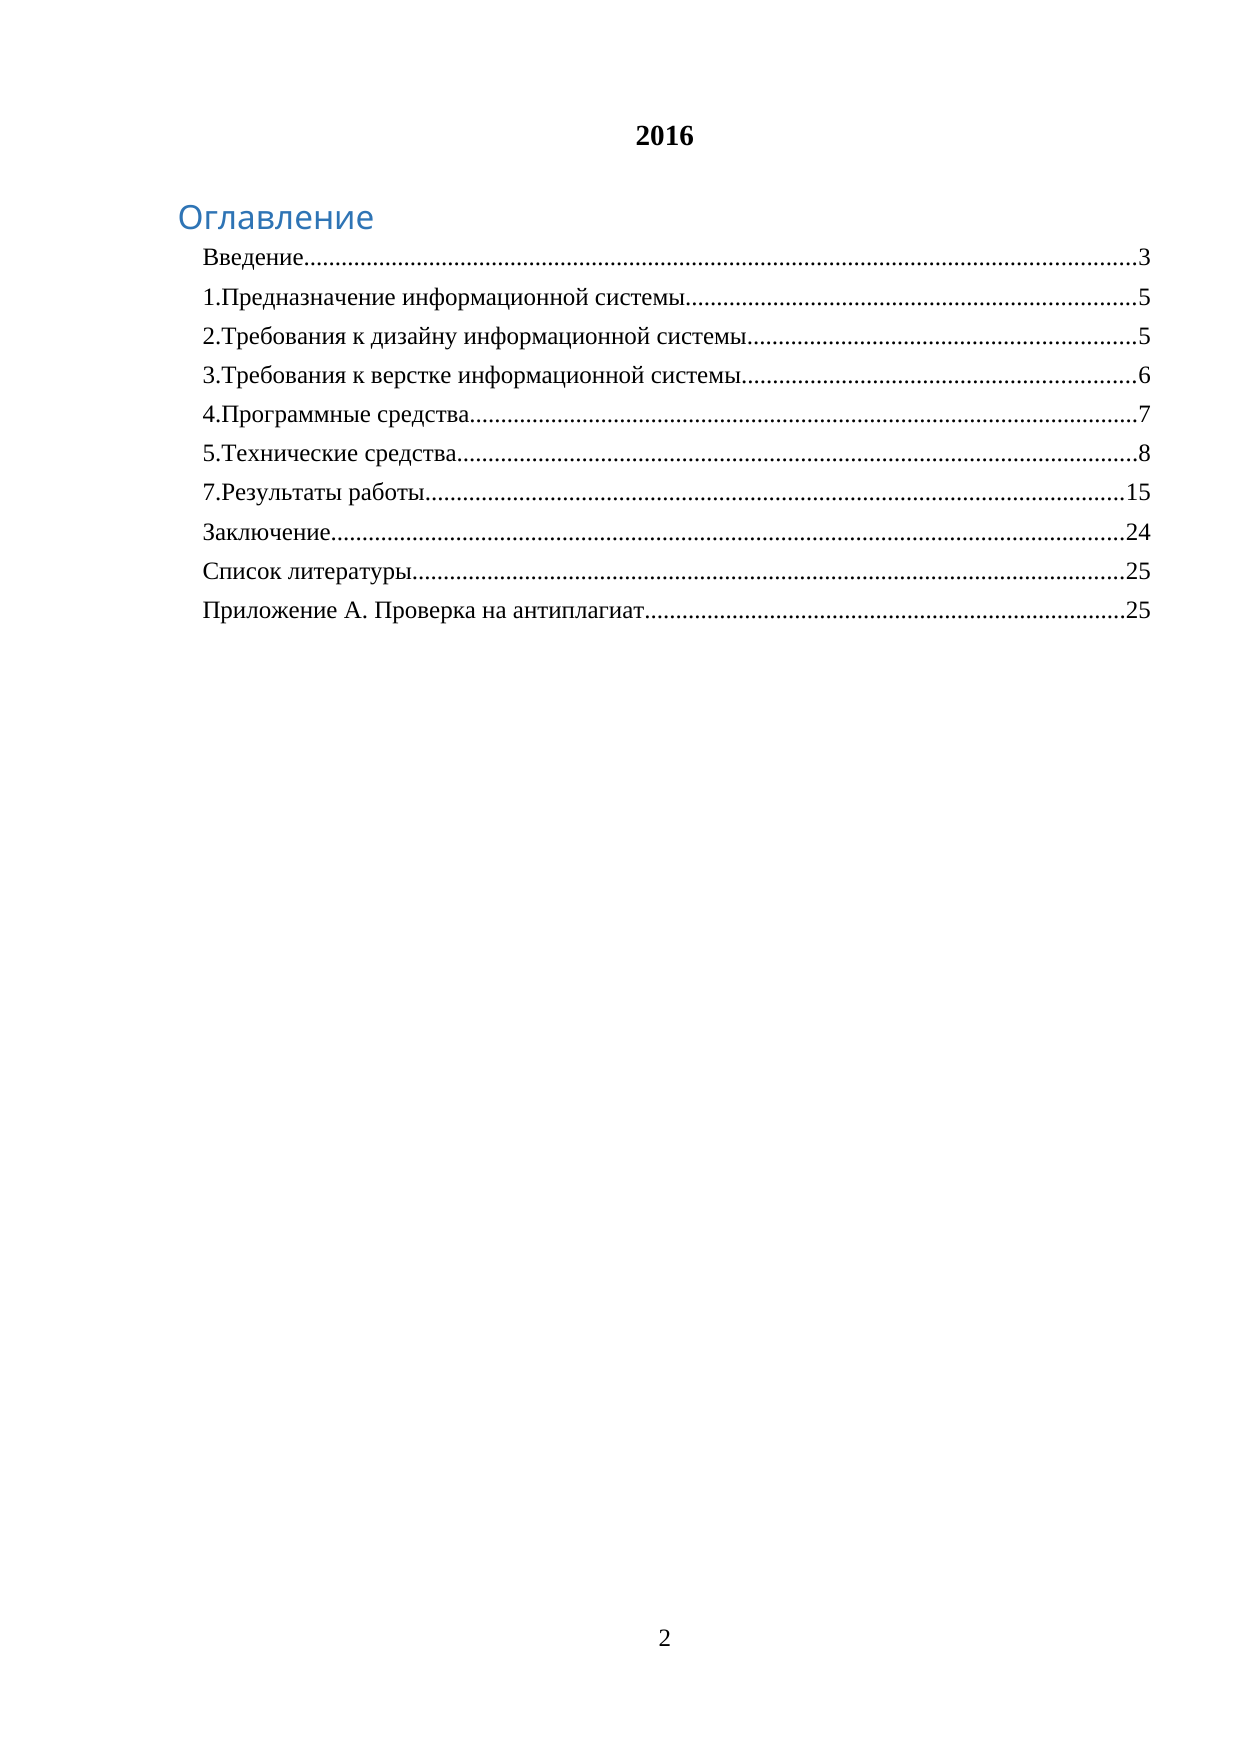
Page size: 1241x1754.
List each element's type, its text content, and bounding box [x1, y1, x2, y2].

text 2016 [177, 118, 1152, 152]
